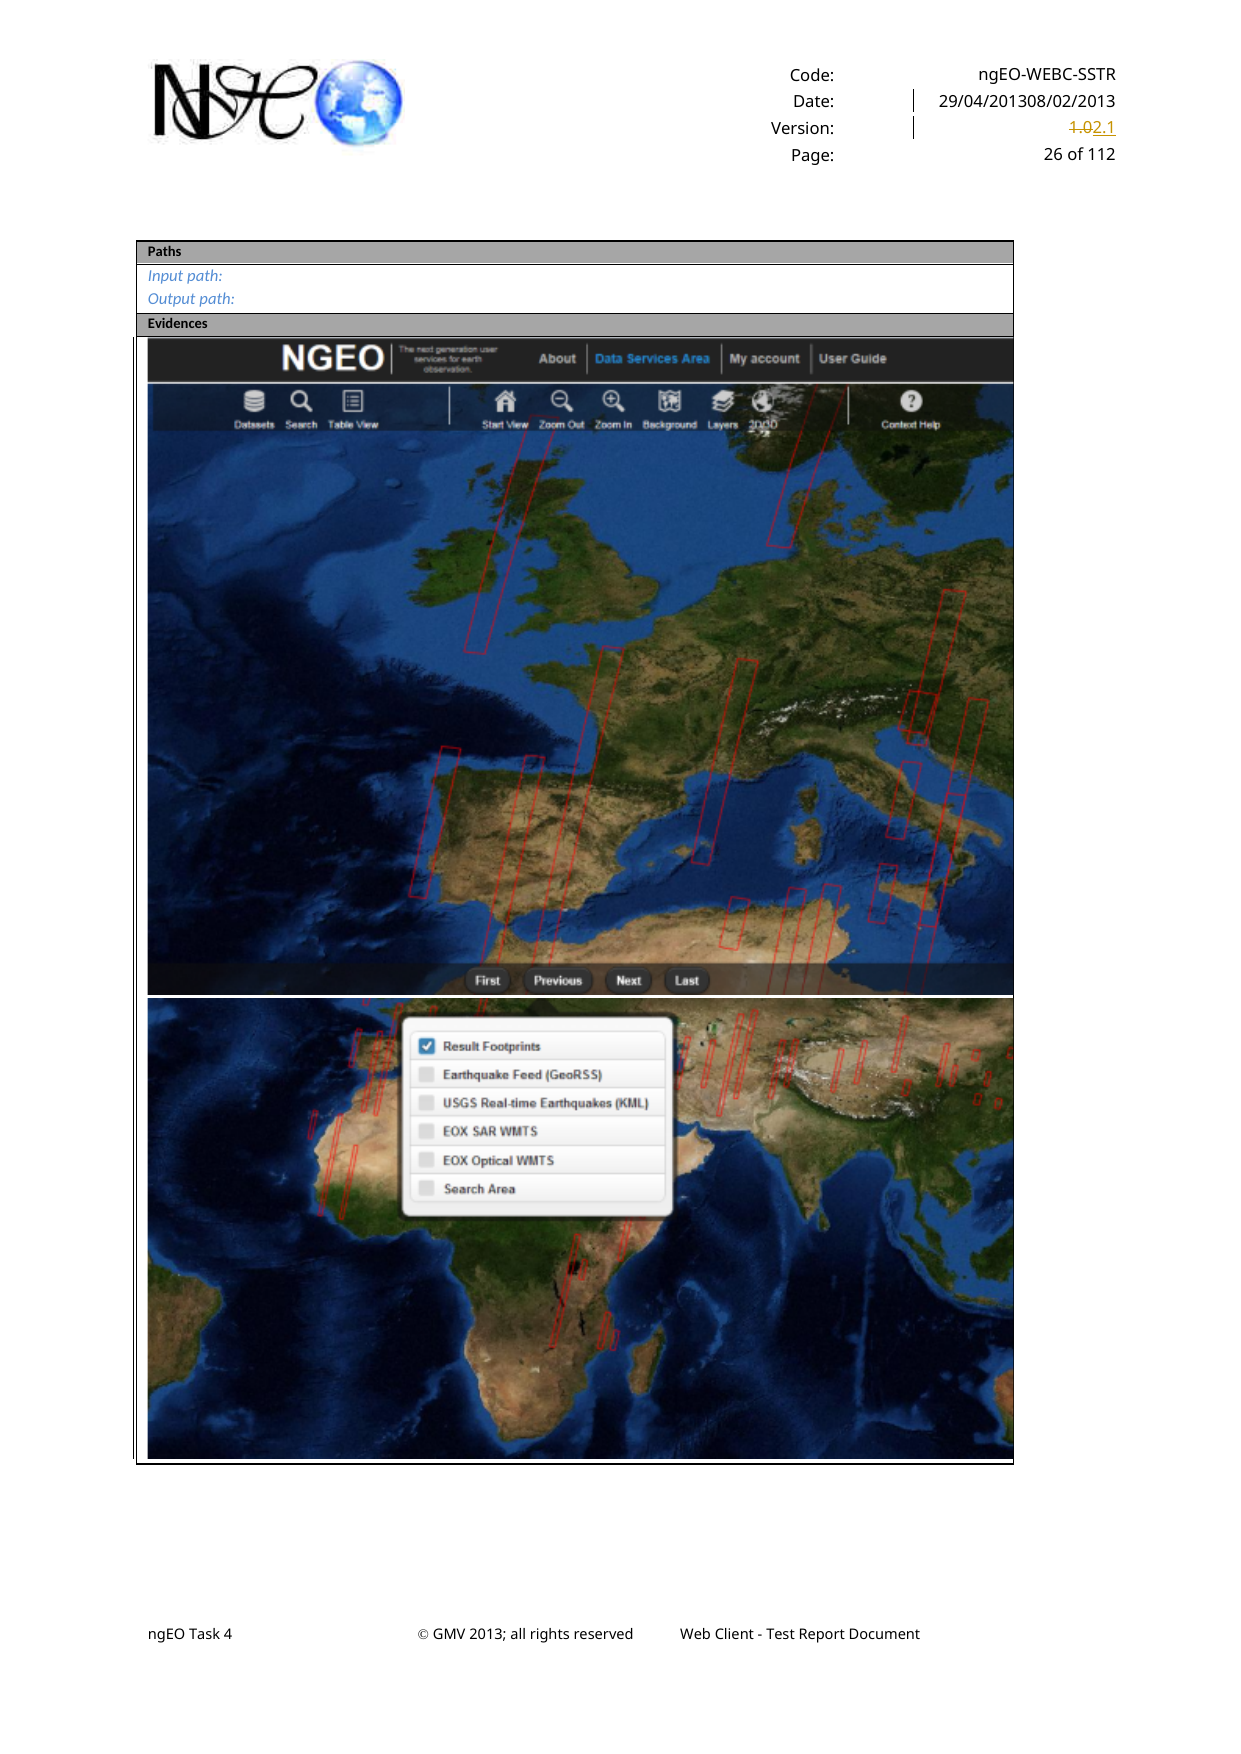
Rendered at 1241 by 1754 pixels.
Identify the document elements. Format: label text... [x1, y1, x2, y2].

picture [147, 337, 1014, 995]
table_cell Evidences [137, 314, 1013, 336]
picture [147, 998, 1014, 1459]
table_cell Input path: Output path: [137, 265, 1013, 312]
table_cell [137, 337, 1013, 1463]
table_cell Paths [137, 242, 1013, 263]
